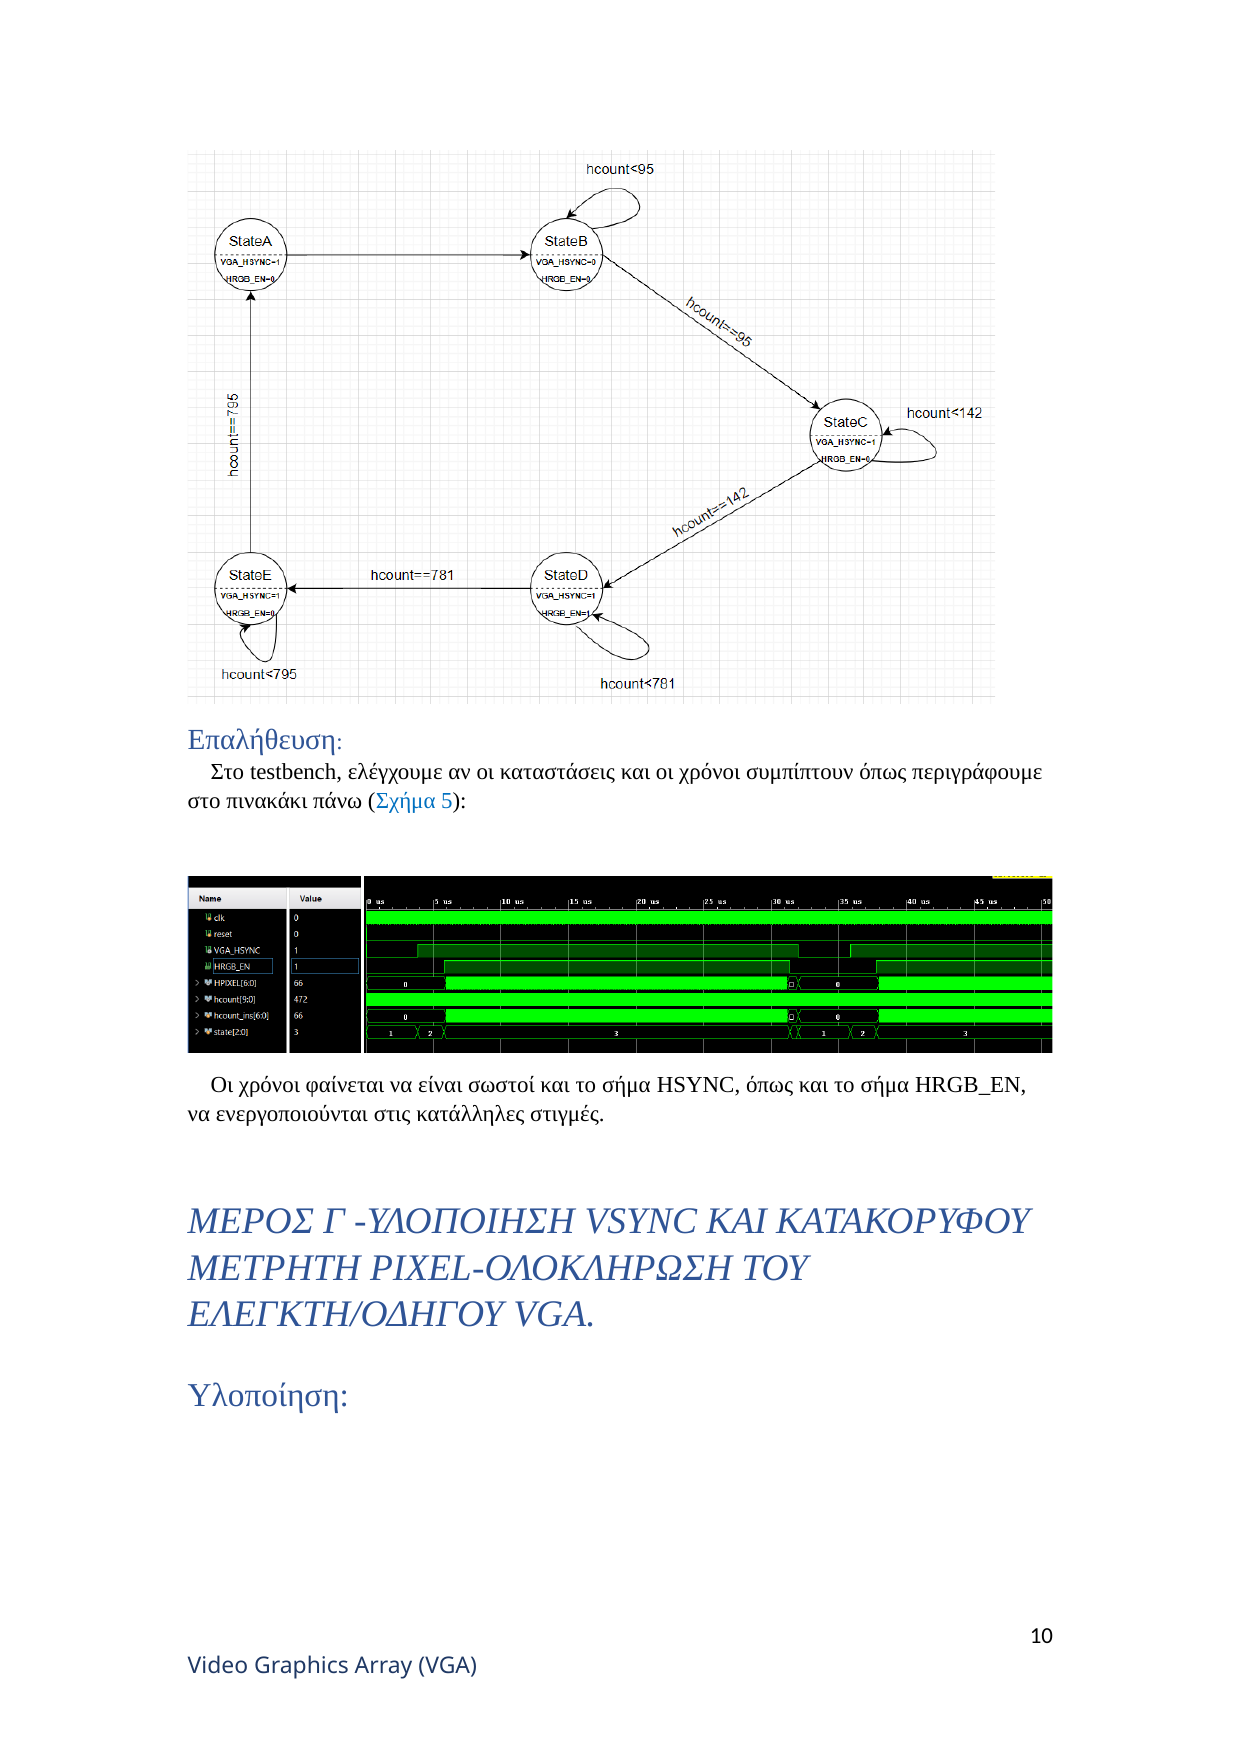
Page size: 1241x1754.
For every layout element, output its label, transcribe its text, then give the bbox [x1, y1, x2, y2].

picture [187, 876, 1053, 1053]
subtitle ΜΕΡΟΣ Γ -ΥΛΟΠΟΙΗΣΗ VSYNC ΚΑΙ ΚΑΤΑΚΟΡΥΦΟΥ ΜΕΤΡΗΤΗ PIXEL-ΟΛΟΚΛΗΡΩΣΗ ΤΟΥ ΕΛΕΓΚΤΗ/ΟΔΗΓΟΥ VGA. [187, 1198, 1053, 1335]
subtitle Επαλήθευση: [187, 722, 1053, 756]
text Οι χρόνοι φαίνεται να είναι σωστοί και το σήμα HSYNC, όπως και το σήμα HRGB_EN, να ενεργοποιούνται στις κατάλληλες στιγμές. [187, 1072, 1053, 1126]
text Στο testbench, ελέγχουμε αν οι καταστάσεις και οι χρόνοι συμπίπτουν όπως περιγράφουμε στο πινακάκι πάνω (Σχήμα 5): [187, 758, 1053, 813]
picture [187, 150, 996, 704]
subtitle Υλοποίηση: [187, 1375, 1053, 1413]
